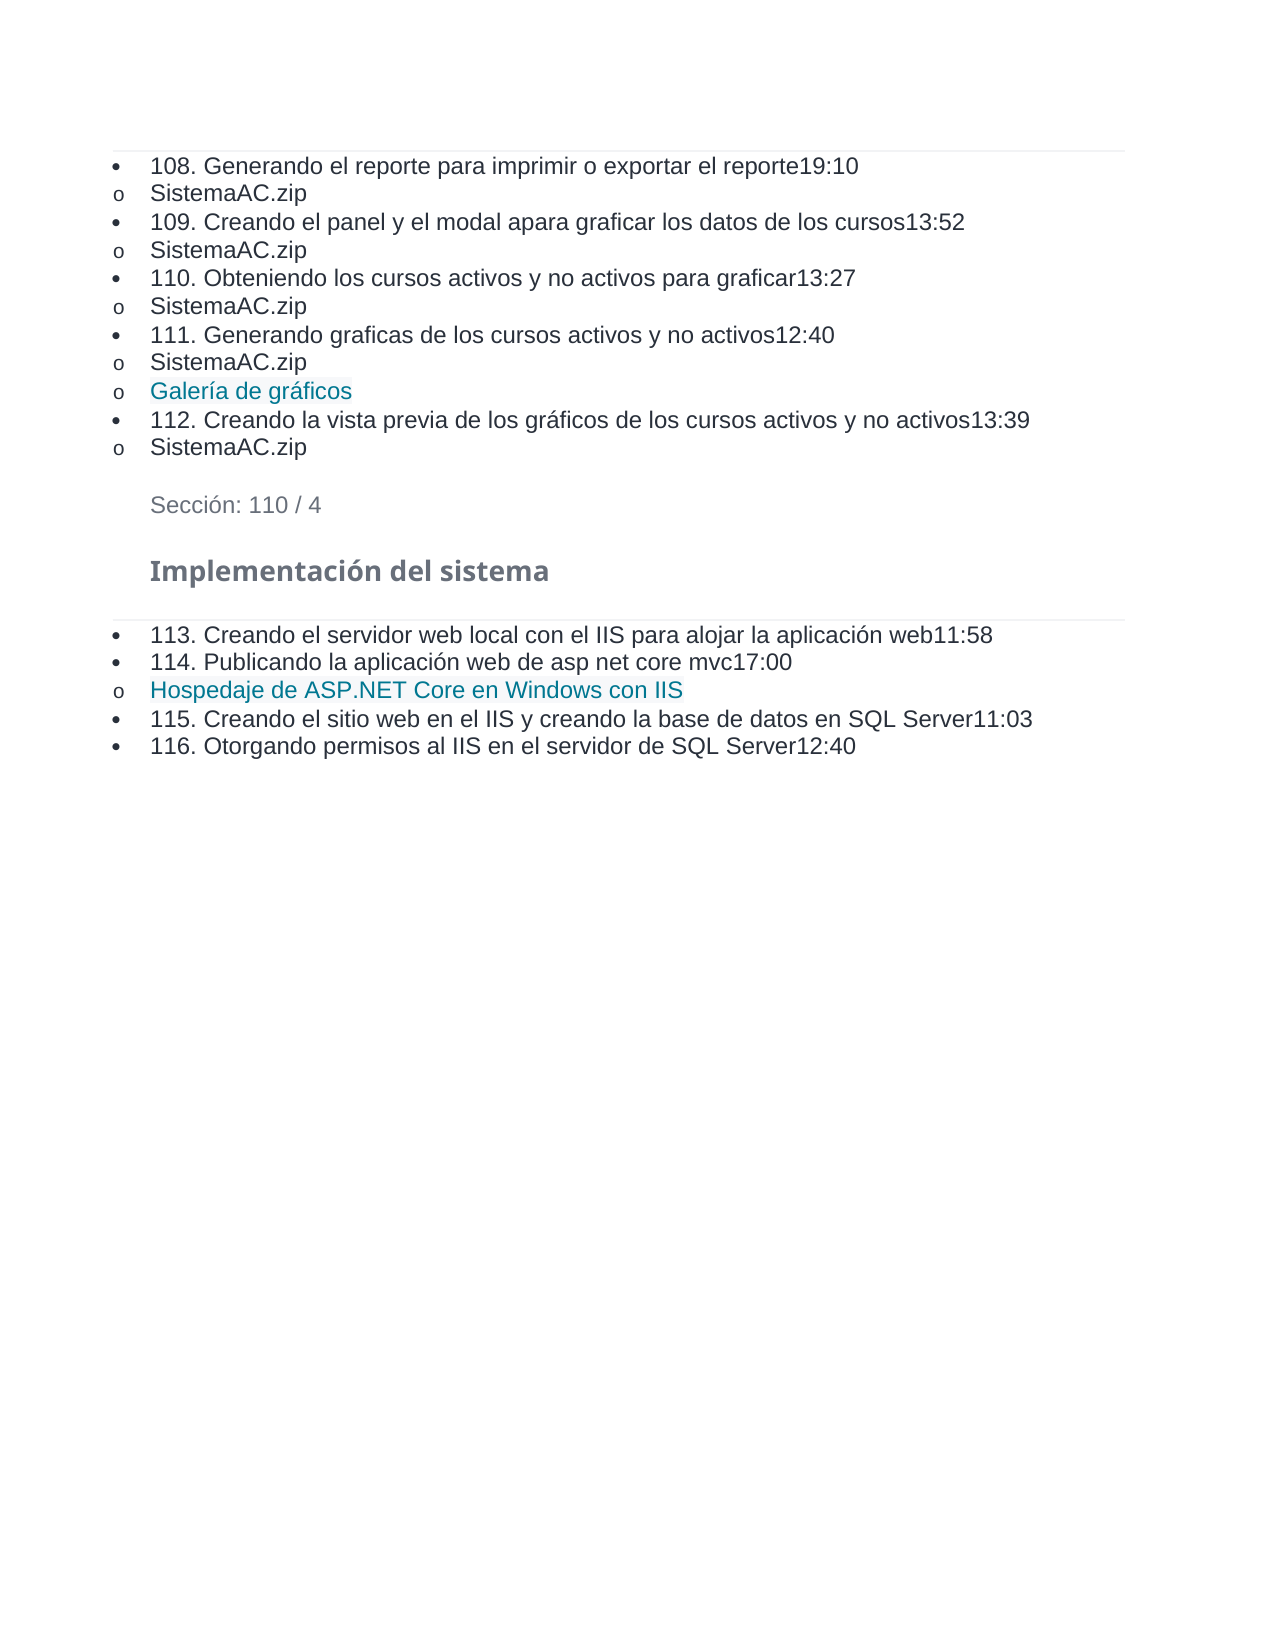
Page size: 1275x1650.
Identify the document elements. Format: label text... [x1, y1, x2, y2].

list 110. Obteniendo los cursos activos y no activos para graficar13:27 [112, 263, 1125, 290]
list 114. Publicando la aplicación web de asp net core mvc17:00 [112, 647, 1125, 674]
list 113. Creando el servidor web local con el IIS para alojar la aplicación web11:58 [112, 620, 1125, 647]
list Hospedaje de ASP.NET Core en Windows con IIS [112, 674, 1125, 703]
text Sección: 110 / 4 [150, 491, 1125, 519]
list Galería de gráficos [112, 375, 1125, 404]
list SistemaAC.zip [112, 178, 1125, 206]
list 116. Otorgando permisos al IIS en el servidor de SQL Server12:40 [112, 731, 1125, 760]
list 115. Creando el sitio web en el IIS y creando la base de datos en SQL Server11:03 [112, 703, 1125, 731]
list SistemaAC.zip [112, 290, 1125, 319]
list SistemaAC.zip [112, 432, 1125, 462]
list 108. Generando el reporte para imprimir o exportar el reporte19:10 [112, 151, 1125, 178]
list SistemaAC.zip [112, 234, 1125, 263]
list 112. Creando la vista previa de los gráficos de los cursos activos y no activos13:39 [112, 404, 1125, 432]
text Implementación del sistema [150, 552, 1125, 590]
list 111. Generando graficas de los cursos activos y no activos12:40 [112, 319, 1125, 347]
list 109. Creando el panel y el modal apara graficar los datos de los cursos13:52 [112, 206, 1125, 234]
list SistemaAC.zip [112, 347, 1125, 375]
